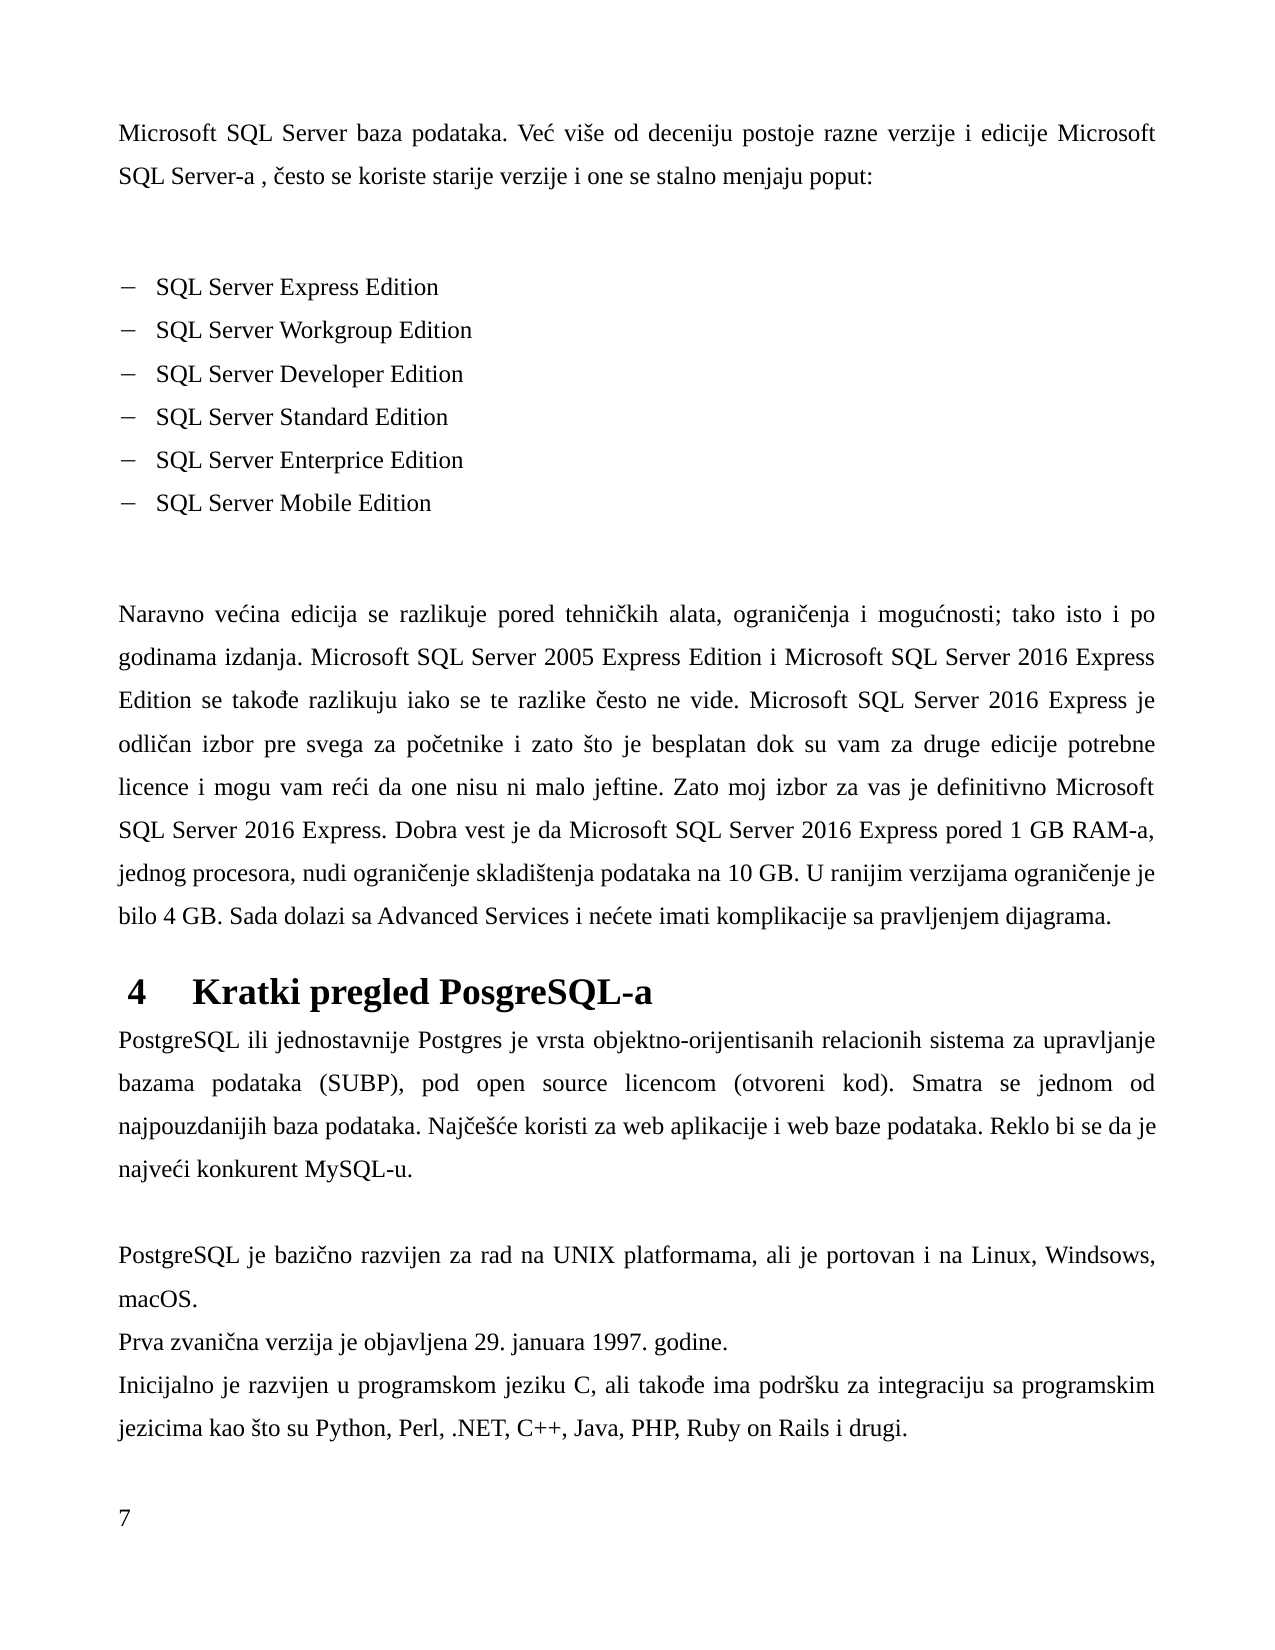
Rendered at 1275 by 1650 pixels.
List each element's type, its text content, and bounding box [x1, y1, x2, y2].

list SQL Server Enterprice Edition [118, 445, 1157, 474]
text PostgreSQL ili jednostavnije Postgres je vrsta objektno-orijentisanih relacionih sistema za upravljanje bazama podataka (SUBP), pod open source licencom (otvoreni kod). Smatra se jednom od najpouzdanijih baza podataka. Najčešće koristi za web aplikacije i web baze podataka. Reklo bi se da je najveći konkurent MySQL-u. [118, 1025, 1157, 1183]
list SQL Server Developer Edition [118, 359, 1157, 387]
list SQL Server Workgroup Edition [118, 316, 1157, 344]
text Prva zvanična verzija je objavljena 29. januara 1997. godine. [118, 1327, 1157, 1356]
list SQL Server Mobile Edition [118, 488, 1157, 517]
text PostgreSQL je bazično razvijen za rad na UNIX platformama, ali je portovan i na Linux, Windsows, macOS. [118, 1241, 1157, 1312]
subtitle Kratki pregled PosgreSQL-a [118, 969, 1157, 1012]
text Inicijalno je razvijen u programskom jeziku C, ali takođe ima podršku za integraciju sa programskim jezicima kao što su Python, Perl, .NET, C++, Java, PHP, Ruby on Rails i drugi. [118, 1370, 1157, 1442]
text Naravno većina edicija se razlikuje pored tehničkih alata, ograničenja i mogućnosti; tako isto i po godinama izdanja. Microsoft SQL Server 2005 Express Edition i Microsoft SQL Server 2016 Express Edition se takođe razlikuju iako se te razlike često ne vide. Microsoft SQL Server 2016 Express je odličan izbor pre svega za početnike i zato što je besplatan dok su vam za druge edicije potrebne licence i mogu vam reći da one nisu ni malo jeftine. Zato moj izbor za vas je definitivno Microsoft SQL Server 2016 Express. Dobra vest je da Microsoft SQL Server 2016 Express pored 1 GB RAM-a, jednog procesora, nudi ograničenje skladištenja podataka na 10 GB. U ranijim verzijama ograničenje je bilo 4 GB. Sada dolazi sa Advanced Services i nećete imati komplikacije sa pravljenjem dijagrama. [118, 599, 1157, 930]
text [118, 118, 1157, 190]
list SQL Server Express Edition [118, 272, 1157, 301]
list SQL Server Standard Edition [118, 402, 1157, 431]
